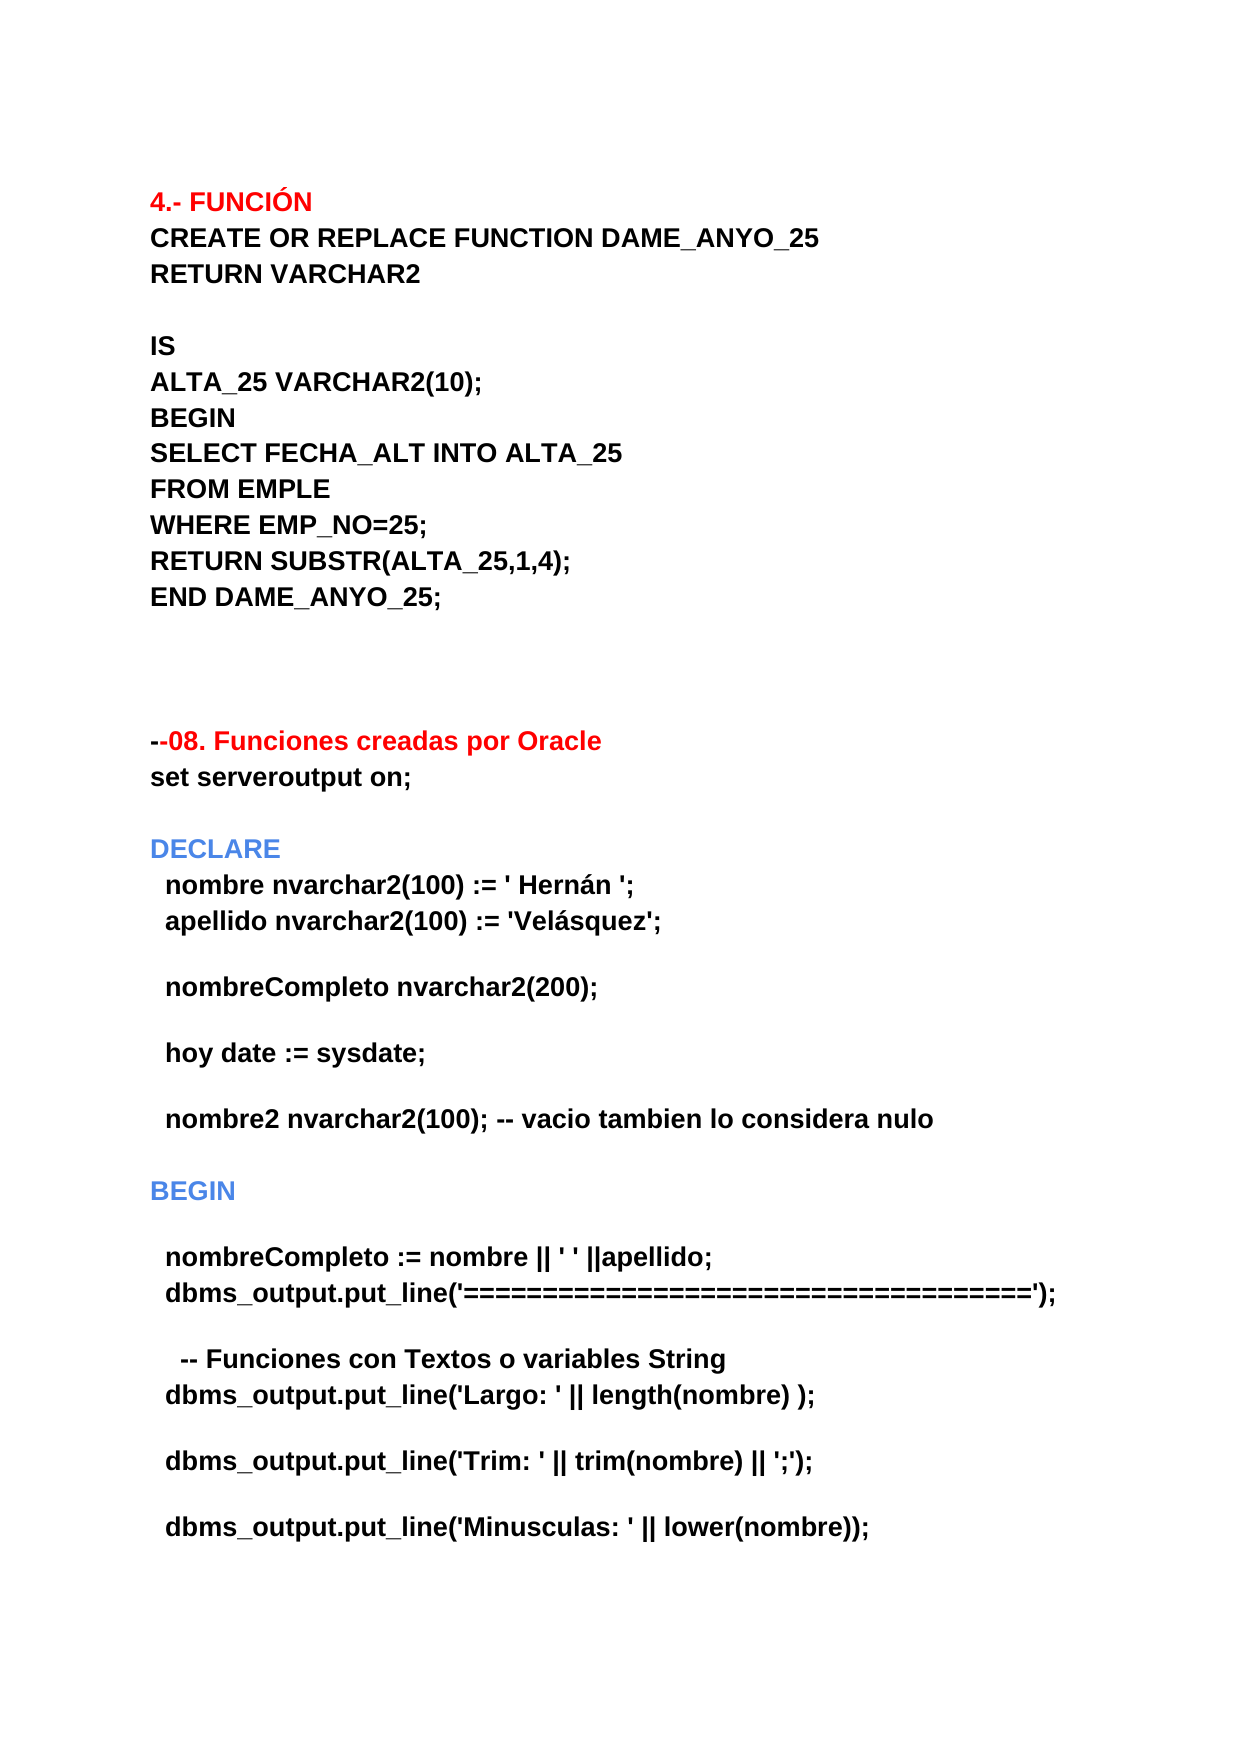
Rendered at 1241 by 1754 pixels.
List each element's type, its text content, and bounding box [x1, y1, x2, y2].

text CREATE OR REPLACE FUNCTION DAME_ANYO_25 [150, 222, 1090, 253]
text SELECT FECHA_ALT INTO ALTA_25 [150, 437, 1090, 469]
text END DAME_ANYO_25; [150, 581, 1090, 612]
text nombreCompleto nvarchar2(200); [150, 971, 1090, 1002]
text 4.- FUNCIÓN [150, 186, 1090, 217]
text dbms_output.put_line('Trim: ' || trim(nombre) || ';'); [150, 1445, 1090, 1477]
text apellido nvarchar2(100) := 'Velásquez'; [150, 905, 1090, 936]
text nombre2 nvarchar2(100); -- vacio tambien lo considera nulo [150, 1103, 1090, 1134]
text set serveroutput on; [150, 761, 1090, 792]
text WHERE EMP_NO=25; [150, 509, 1090, 541]
text nombre nvarchar2(100) := ' Hernán '; [150, 869, 1090, 900]
text dbms_output.put_line('===================================='); [150, 1277, 1090, 1308]
text ALTA_25 VARCHAR2(10); [150, 366, 1090, 397]
text RETURN VARCHAR2 [150, 258, 1090, 289]
text nombreCompleto := nombre || ' ' ||apellido; [150, 1241, 1090, 1272]
text dbms_output.put_line('Minusculas: ' || lower(nombre)); [150, 1511, 1090, 1543]
text IS [150, 330, 1090, 361]
text FROM EMPLE [150, 473, 1090, 505]
text BEGIN [150, 402, 1090, 433]
text hoy date := sysdate; [150, 1037, 1090, 1068]
text BEGIN [150, 1175, 1090, 1206]
text dbms_output.put_line('Largo: ' || length(nombre) ); [150, 1379, 1090, 1410]
text -- Funciones con Textos o variables String [150, 1343, 1090, 1374]
text RETURN SUBSTR(ALTA_25,1,4); [150, 545, 1090, 577]
text DECLARE [150, 833, 1090, 864]
text --08. Funciones creadas por Oracle [150, 725, 1090, 756]
